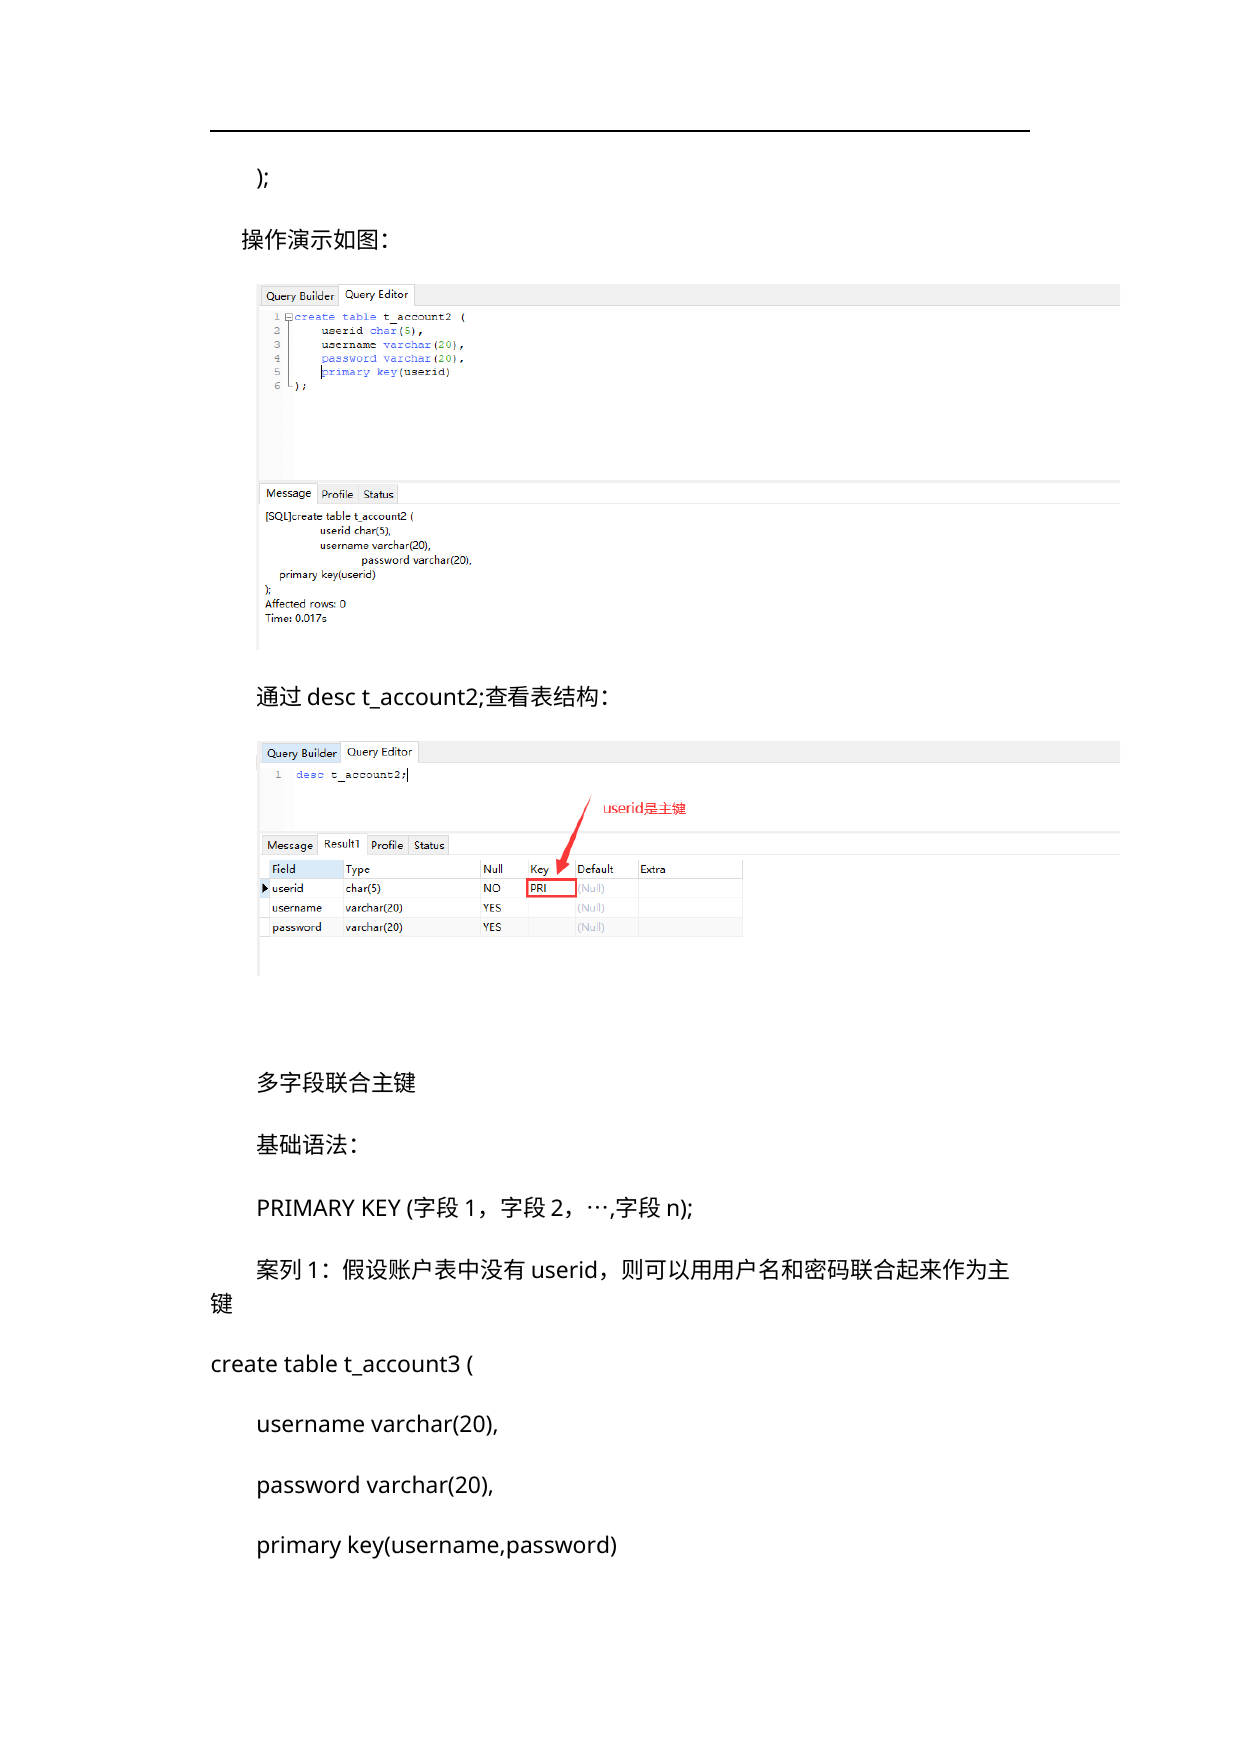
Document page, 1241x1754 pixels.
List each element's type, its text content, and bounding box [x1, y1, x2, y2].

list 多字段联合主键 [210, 1065, 1030, 1098]
list 基础语法： [210, 1127, 1030, 1161]
list ); [210, 161, 1030, 192]
picture [256, 741, 1121, 976]
list PRIMARY KEY (字段1，字段2，…,字段n); [210, 1190, 1030, 1223]
list 通过desc t_account2;查看表结构： [210, 679, 1030, 712]
text create table t_account3 ( [210, 1348, 1030, 1379]
list username varchar(20), [210, 1408, 1030, 1440]
list 案列1：假设账户表中没有userid，则可以用用户名和密码联合起来作为主键 [210, 1252, 1030, 1319]
list 操作演示如图： [198, 222, 1030, 255]
list primary key(username,password) [210, 1529, 1030, 1561]
list password varchar(20), [210, 1469, 1030, 1500]
picture [256, 284, 1121, 650]
